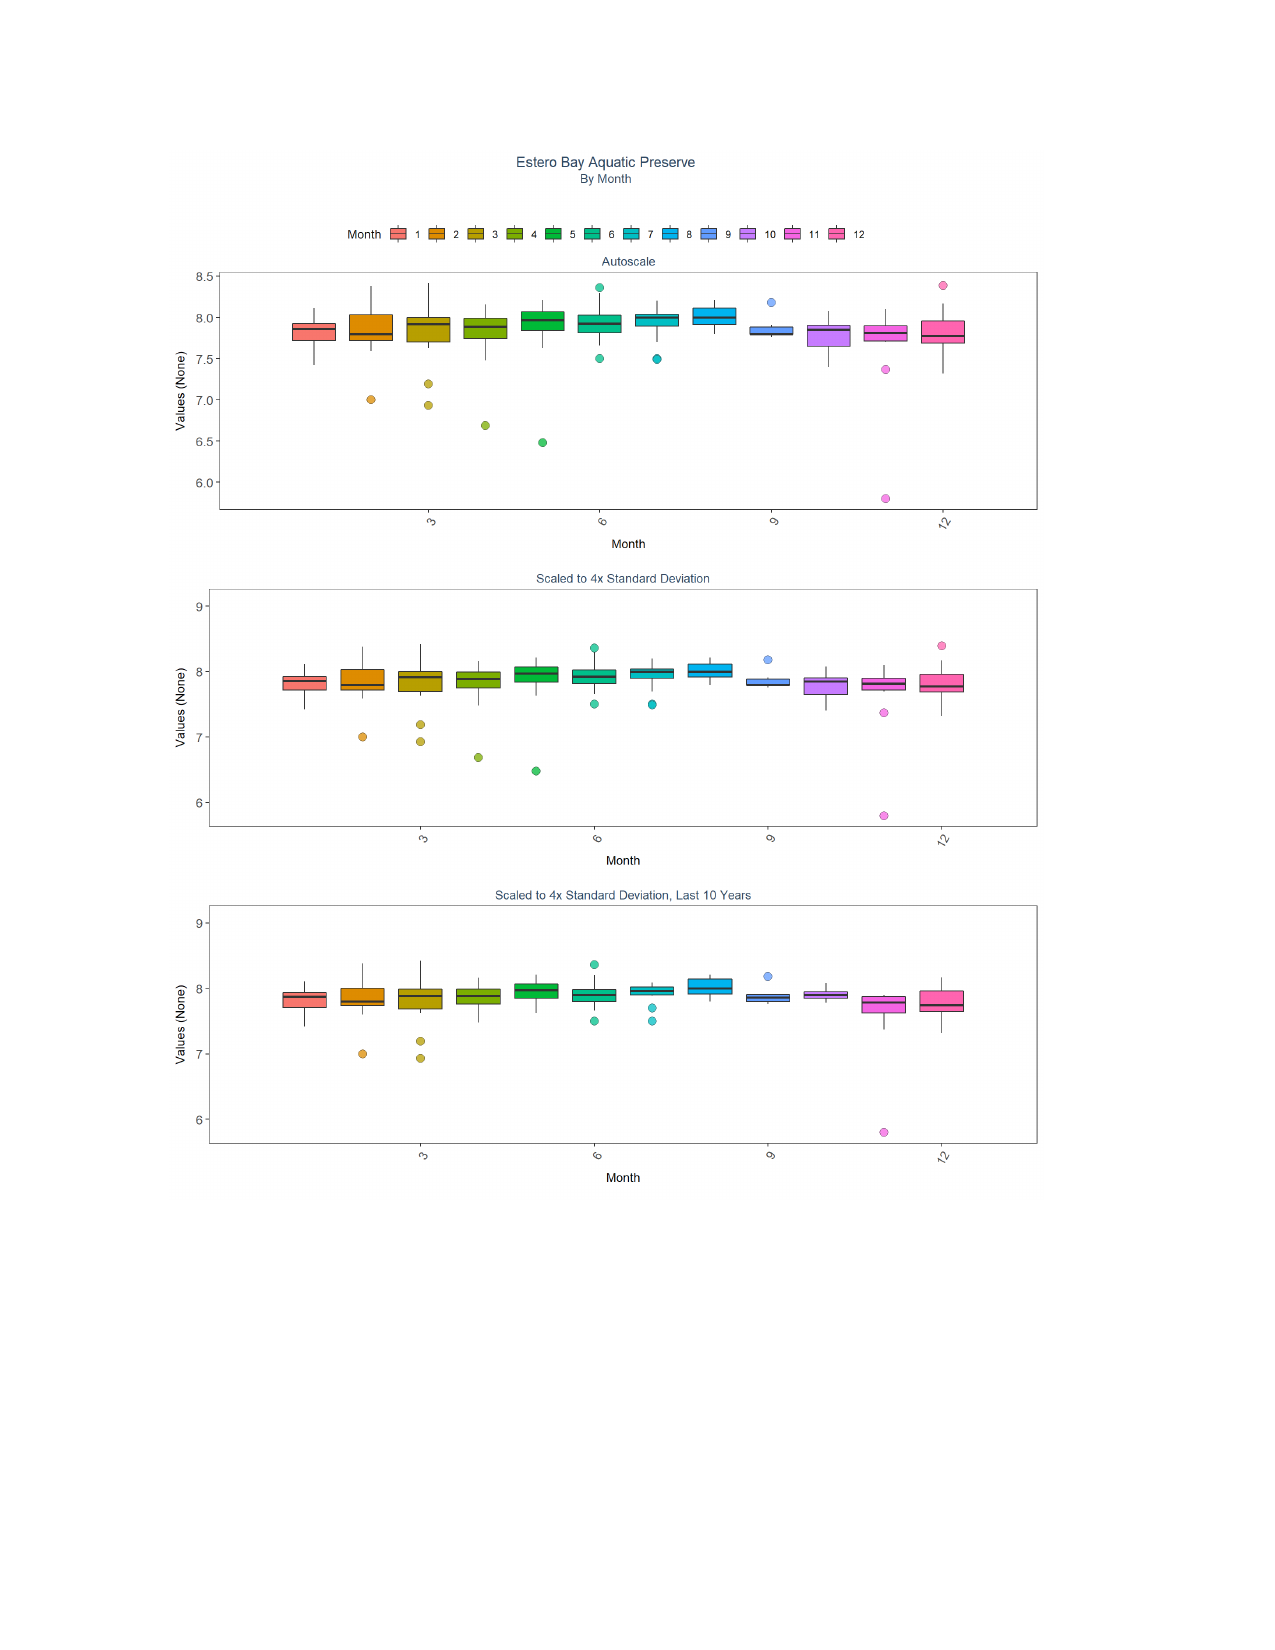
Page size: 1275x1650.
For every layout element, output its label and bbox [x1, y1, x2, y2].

picture [168, 150, 1044, 1200]
